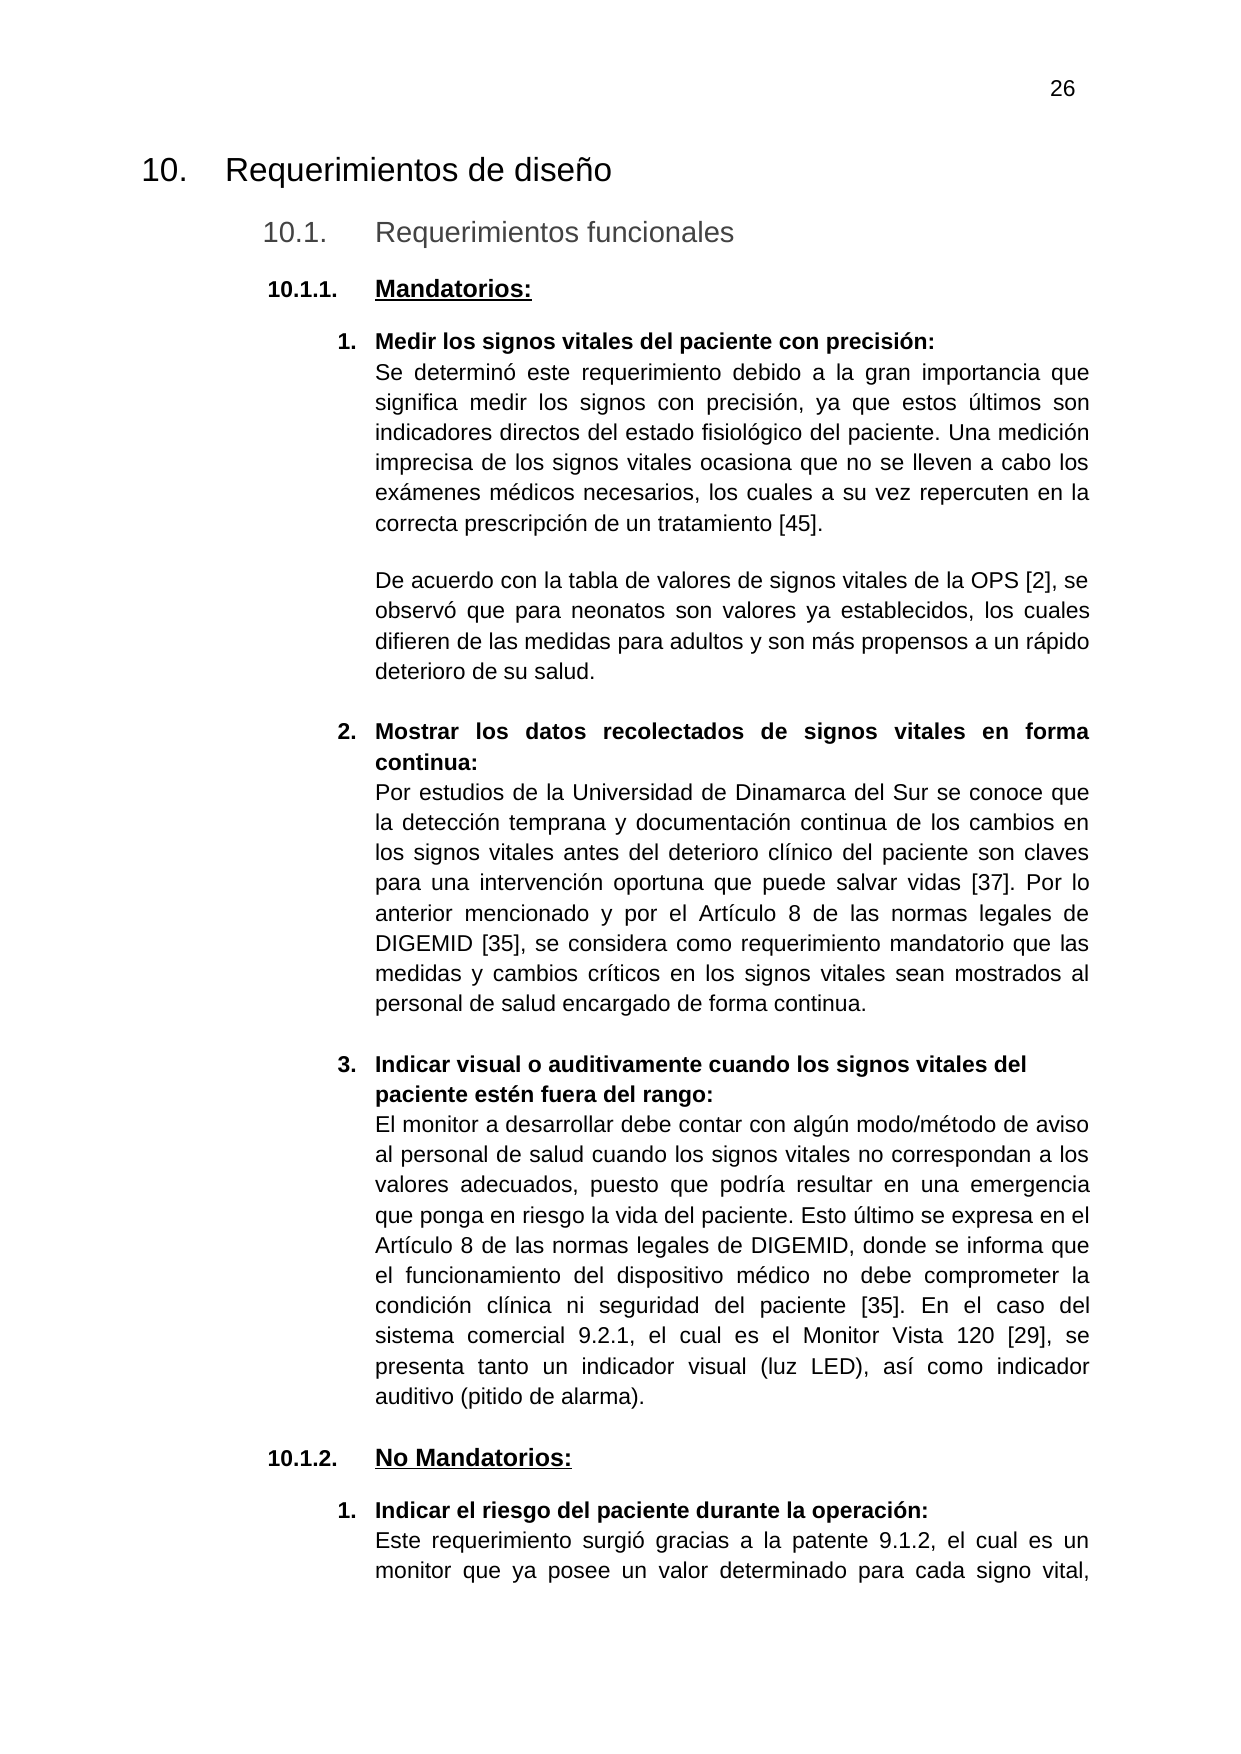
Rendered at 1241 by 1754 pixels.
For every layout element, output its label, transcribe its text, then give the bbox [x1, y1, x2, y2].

list Mostrar los datos recolectados de signos vitales en forma continua: [337, 718, 1090, 775]
list Mandatorios: [337, 274, 1090, 303]
list No Mandatorios: [337, 1443, 1090, 1472]
list Indicar el riesgo del paciente durante la operación: [337, 1497, 1090, 1523]
list Medir los signos vitales del paciente con precisión: [337, 328, 1090, 354]
text El monitor a desarrollar debe contar con algún modo/método de aviso al personal de salud cuando los signos vitales no correspondan a los valores adecuados, puesto que podría resultar en una emergencia que ponga en riesgo la vida del paciente. Esto último se expresa en el Artículo 8 de las normas legales de DIGEMID, donde se informa que el funcionamiento del dispositivo médico no debe comprometer la condición clínica ni seguridad del paciente [35]. En el caso del sistema comercial 9.2.1, el cual es el Monitor Vista 120 [29], se presenta tanto un indicador visual (luz LED), así como indicador auditivo (pitido de alarma). [375, 1111, 1090, 1409]
text Por estudios de la Universidad de Dinamarca del Sur se conoce que la detección temprana y documentación continua de los cambios en los signos vitales antes del deterioro clínico del paciente son claves para una intervención oportuna que puede salvar vidas [37]. Por lo anterior mencionado y por el Artículo 8 de las normas legales de DIGEMID [35], se considera como requerimiento mandatorio que las medidas y cambios críticos en los signos vitales sean mostrados al personal de salud encargado de forma continua. [375, 779, 1090, 1016]
list Indicar visual o auditivamente cuando los signos vitales del paciente estén fuera del rango: [337, 1051, 1090, 1107]
subtitle Requerimientos de diseño [187, 150, 1090, 188]
text De acuerdo con la tabla de valores de signos vitales de la OPS [2], se observó que para neonatos son valores ya establecidos, los cuales difieren de las medidas para adultos y son más propensos a un rápido deterioro de su salud. [375, 567, 1090, 684]
subtitle Requerimientos funcionales [262, 215, 1090, 248]
text Se determinó este requerimiento debido a la gran importancia que significa medir los signos con precisión, ya que estos últimos son indicadores directos del estado fisiológico del paciente. Una medición imprecisa de los signos vitales ocasiona que no se lleven a cabo los exámenes médicos necesarios, los cuales a su vez repercuten en la correcta prescripción de un tratamiento [45]. [375, 358, 1090, 536]
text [375, 1527, 1090, 1584]
